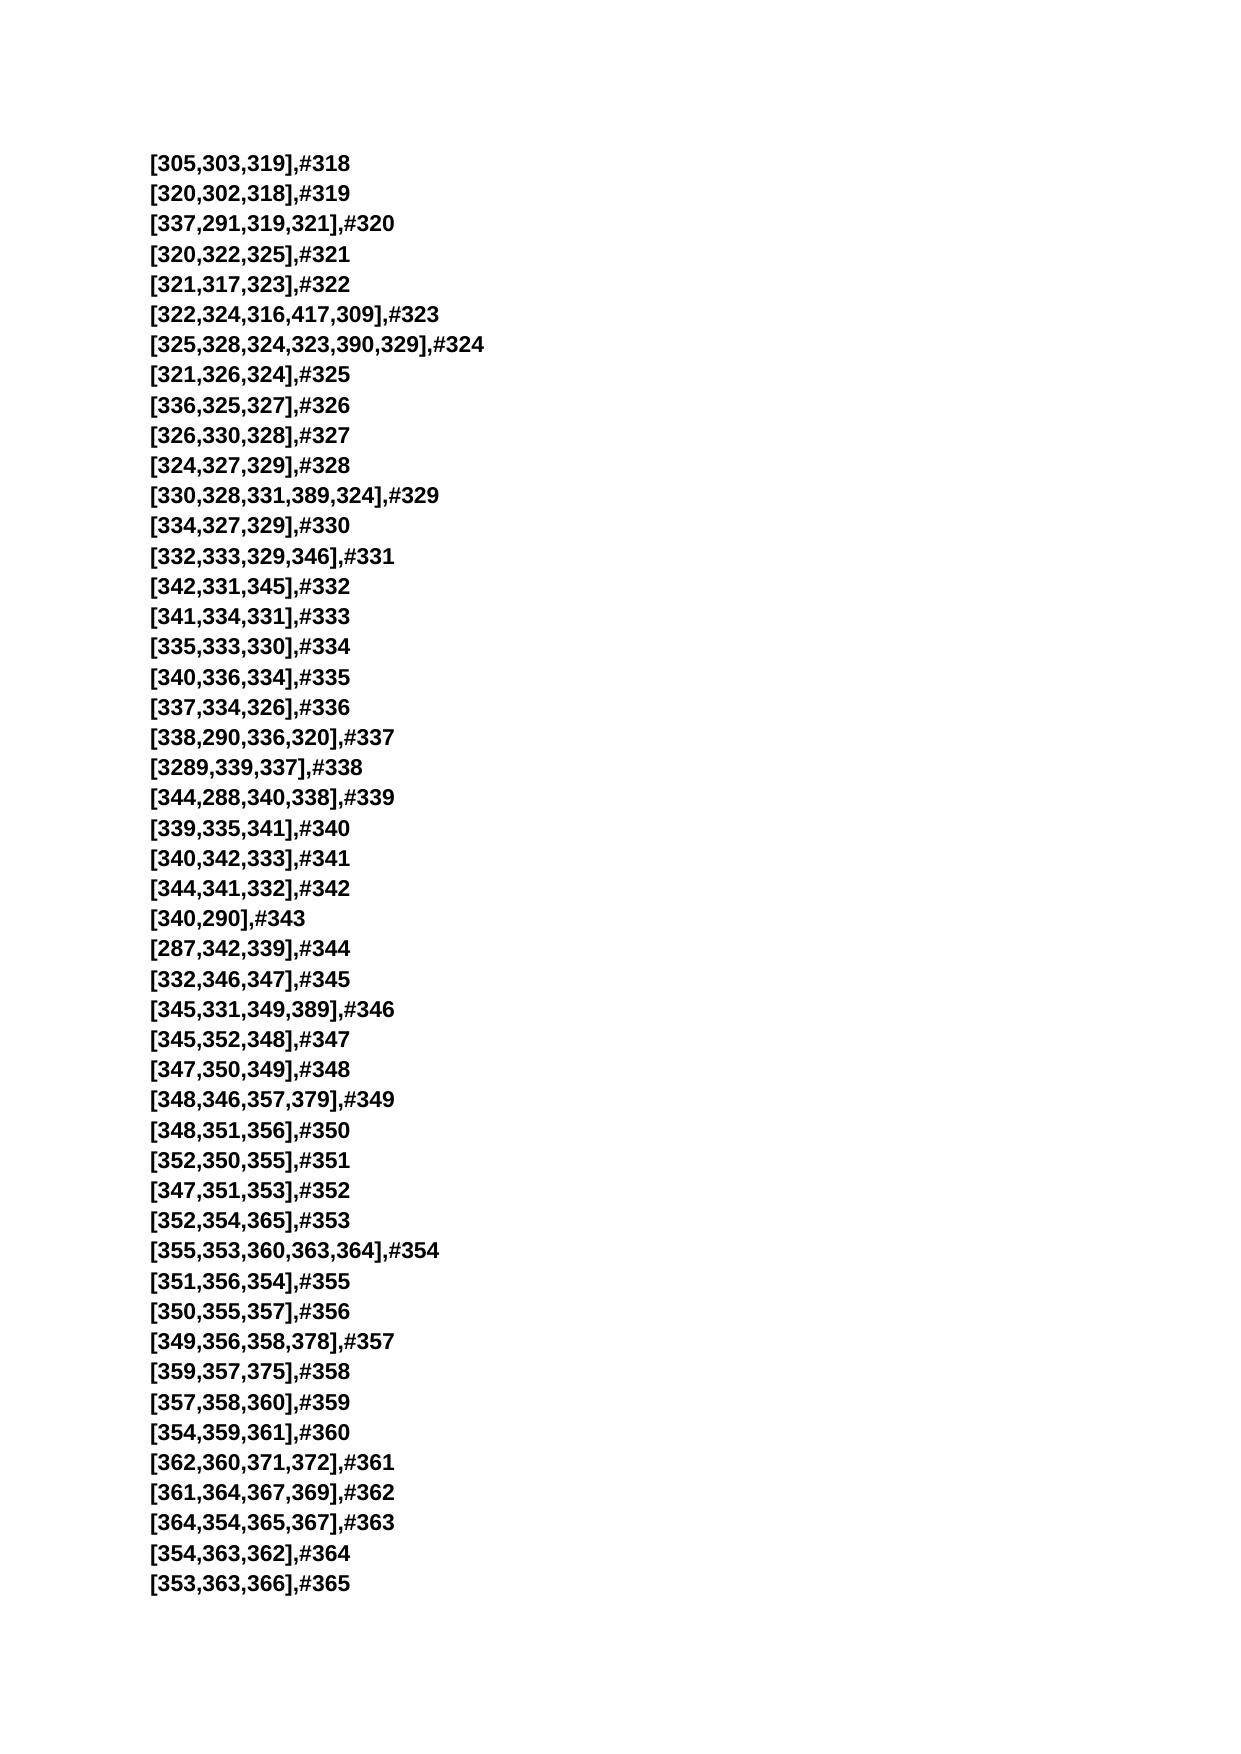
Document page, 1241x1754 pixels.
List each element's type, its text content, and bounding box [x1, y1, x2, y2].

text [320,322,325],#321 [150, 241, 1090, 267]
text [364,354,365,367],#363 [150, 1509, 1090, 1536]
text [345,352,348],#347 [150, 1026, 1090, 1052]
text [321,317,323],#322 [150, 271, 1090, 297]
text [287,342,339],#344 [150, 935, 1090, 962]
text [359,357,375],#358 [150, 1358, 1090, 1385]
text [332,346,347],#345 [150, 966, 1090, 992]
text [338,290,336,320],#337 [150, 724, 1090, 750]
text [354,363,362],#364 [150, 1539, 1090, 1566]
text [3289,339,337],#338 [150, 754, 1090, 781]
text [344,288,340,338],#339 [150, 784, 1090, 811]
text [353,363,366],#365 [150, 1570, 1090, 1596]
text [344,341,332],#342 [150, 875, 1090, 901]
text [340,336,334],#335 [150, 663, 1090, 690]
text [345,331,349,389],#346 [150, 996, 1090, 1022]
text [326,330,328],#327 [150, 422, 1090, 448]
text [339,335,341],#340 [150, 814, 1090, 841]
text [320,302,318],#319 [150, 180, 1090, 207]
text [340,290],#343 [150, 905, 1090, 932]
text [324,327,329],#328 [150, 452, 1090, 478]
text [341,334,331],#333 [150, 603, 1090, 629]
text [354,359,361],#360 [150, 1419, 1090, 1445]
text [347,351,353],#352 [150, 1177, 1090, 1203]
text [361,364,367,369],#362 [150, 1479, 1090, 1506]
text [349,356,358,378],#357 [150, 1328, 1090, 1354]
text [357,358,360],#359 [150, 1388, 1090, 1415]
text [350,355,357],#356 [150, 1298, 1090, 1324]
text [332,333,329,346],#331 [150, 543, 1090, 569]
text [340,342,333],#341 [150, 845, 1090, 871]
text [342,331,345],#332 [150, 573, 1090, 599]
text [355,353,360,363,364],#354 [150, 1237, 1090, 1264]
text [348,351,356],#350 [150, 1117, 1090, 1143]
text [347,350,349],#348 [150, 1056, 1090, 1083]
text [335,333,330],#334 [150, 633, 1090, 660]
text [334,327,329],#330 [150, 512, 1090, 539]
text [305,303,319],#318 [150, 150, 1090, 176]
text [351,356,354],#355 [150, 1268, 1090, 1294]
text [337,334,326],#336 [150, 694, 1090, 720]
text [330,328,331,389,324],#329 [150, 482, 1090, 509]
text [348,346,357,379],#349 [150, 1086, 1090, 1113]
text [336,325,327],#326 [150, 392, 1090, 418]
text [321,326,324],#325 [150, 361, 1090, 388]
text [325,328,324,323,390,329],#324 [150, 331, 1090, 358]
text [322,324,316,417,309],#323 [150, 301, 1090, 327]
text [352,350,355],#351 [150, 1147, 1090, 1173]
text [337,291,319,321],#320 [150, 210, 1090, 237]
text [362,360,371,372],#361 [150, 1449, 1090, 1475]
text [352,354,365],#353 [150, 1207, 1090, 1234]
